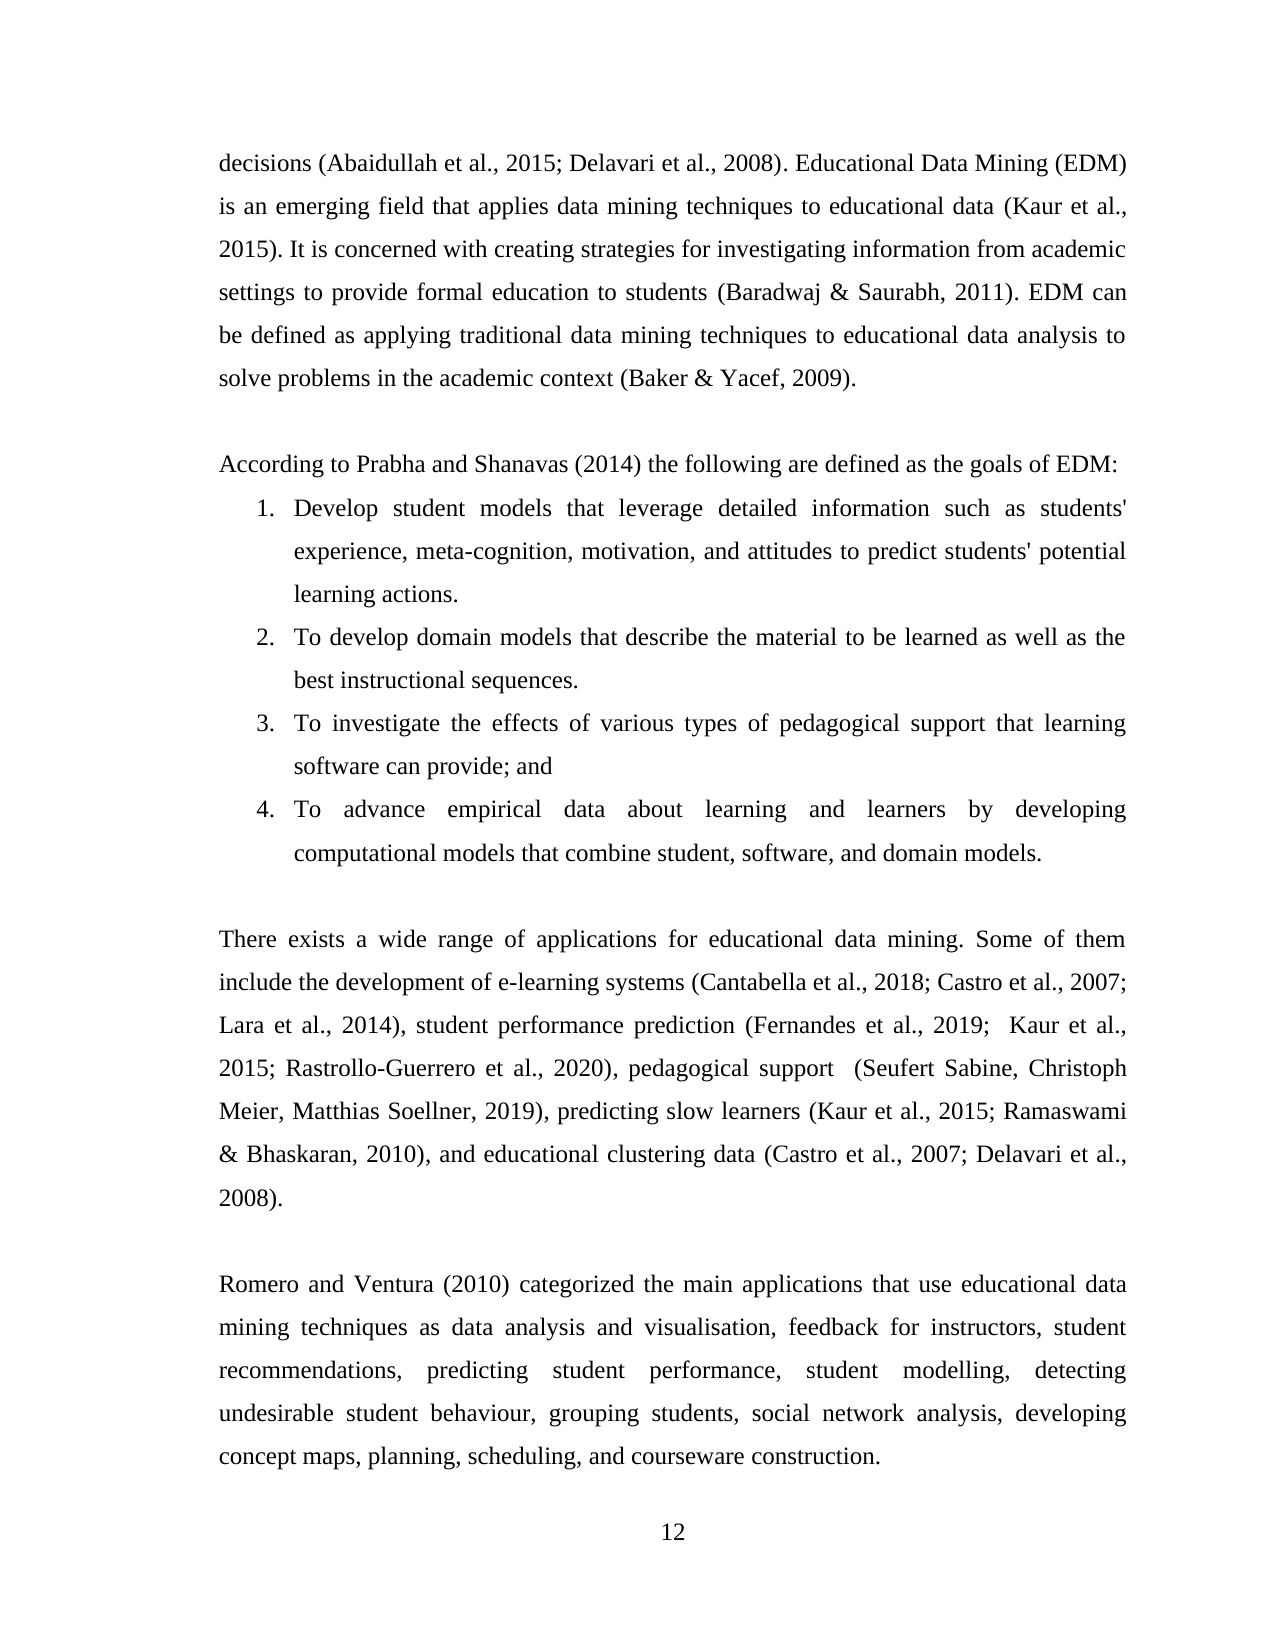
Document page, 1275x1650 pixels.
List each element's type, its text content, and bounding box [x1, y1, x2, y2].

list Develop student models that leverage detailed information such as students' experience, meta-cognition, motivation, and attitudes to predict students' potential learning actions. [256, 493, 1127, 608]
text Romero and Ventura (2010) categorized the main applications that use educational data mining techniques as data analysis and visualisation, feedback for instructors, student recommendations, predicting student performance, student modelling, detecting undesirable student behaviour, grouping students, social network analysis, developing concept maps, planning, scheduling, and courseware construction. [218, 1269, 1127, 1470]
text There exists a wide range of applications for educational data mining. Some of them include the development of e-learning systems (Cantabella et al., 2018; Castro et al., 2007; Lara et al., 2014), student performance prediction (Fernandes et al., 2019; Kaur et al., 2015; Rastrollo-Guerrero et al., 2020), pedagogical support (Seufert Sabine, Christoph Meier, Matthias Soellner, 2019), predicting slow learners (Kaur et al., 2015; Ramaswami & Bhaskaran, 2010), and educational clustering data (Castro et al., 2007; Delavari et al., 2008). [218, 924, 1127, 1211]
text According to Prabha and Shanavas (2014) the following are defined as the goals of EDM: [218, 449, 1127, 478]
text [218, 148, 1127, 392]
list To advance empirical data about learning and learners by developing computational models that combine student, software, and domain models. [256, 794, 1127, 866]
list To investigate the effects of various types of pedagogical support that learning software can provide; and [256, 708, 1127, 780]
list To develop domain models that describe the material to be learned as well as the best instructional sequences. [256, 622, 1127, 694]
